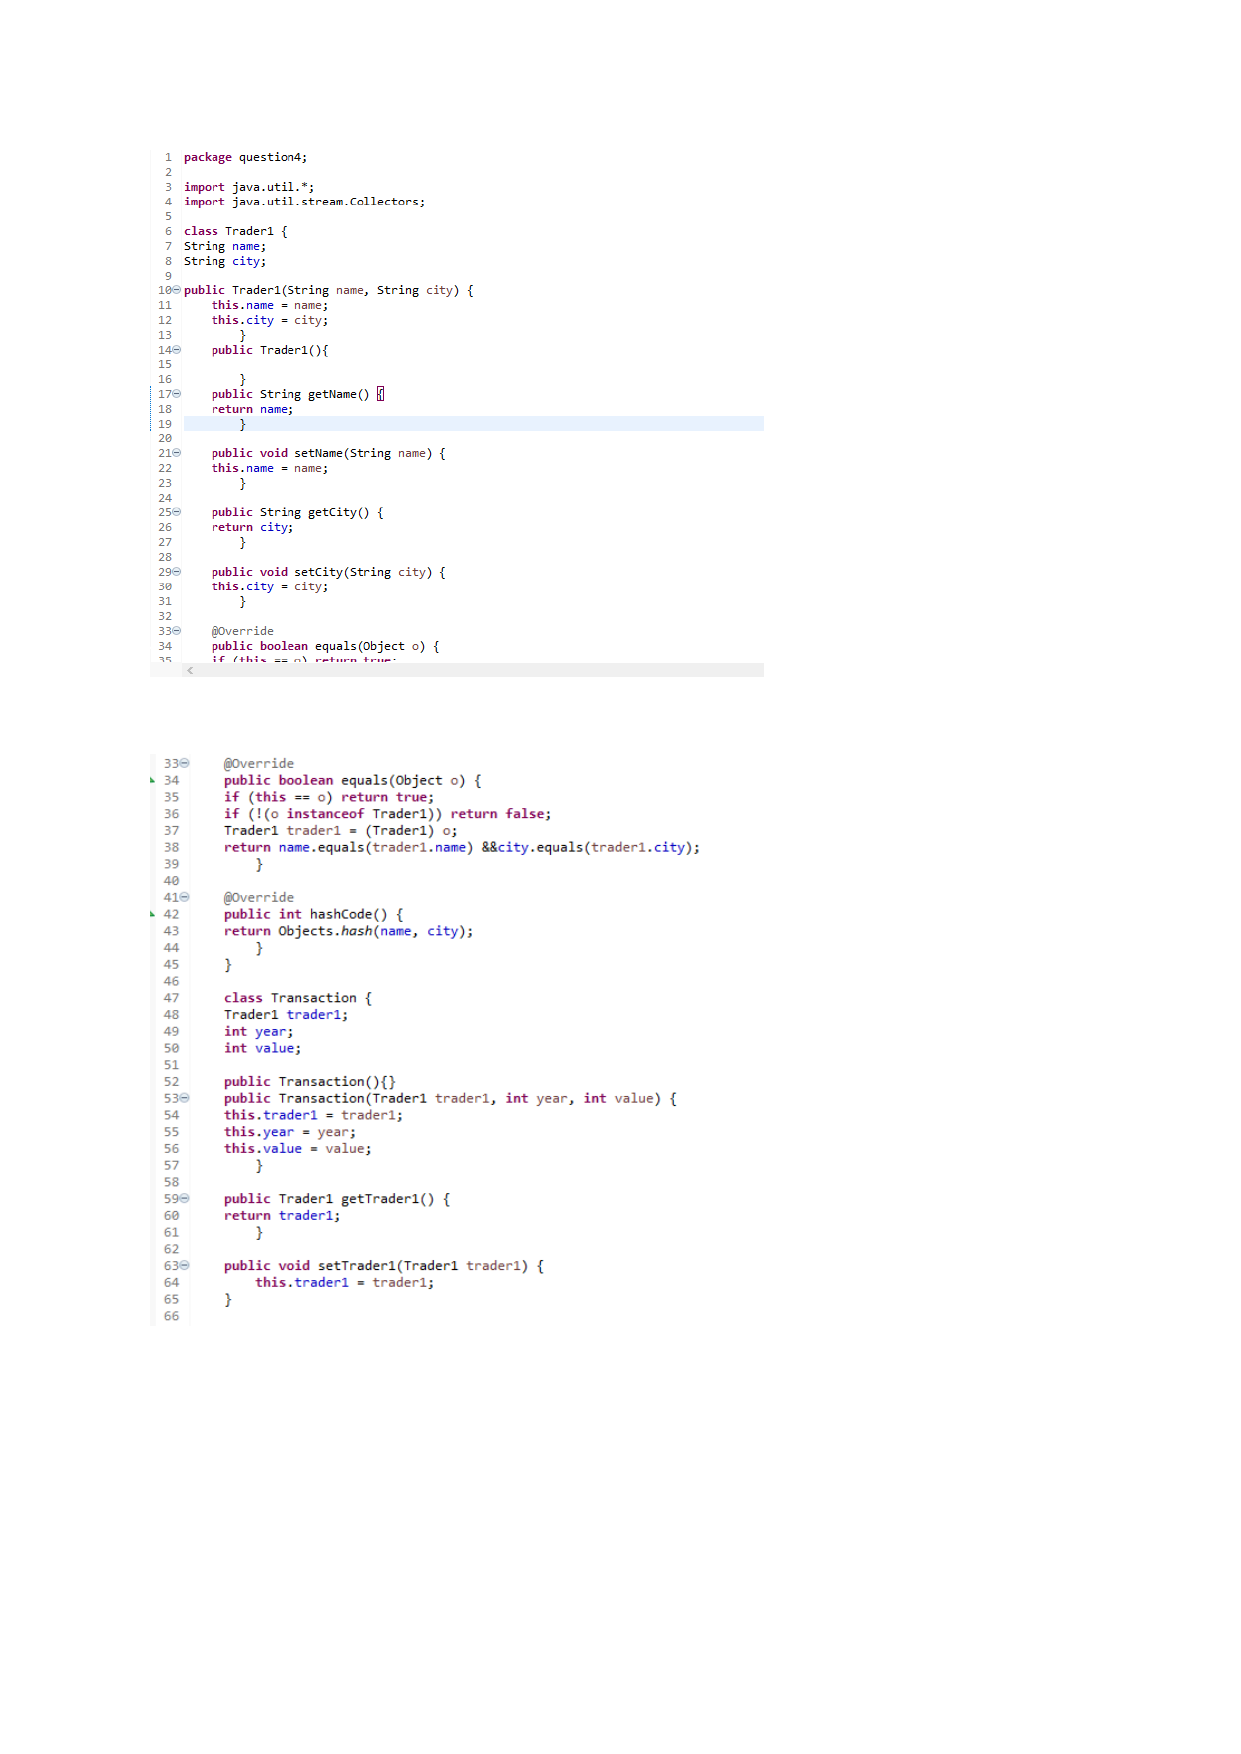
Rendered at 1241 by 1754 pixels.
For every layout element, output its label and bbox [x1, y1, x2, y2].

picture [150, 150, 764, 677]
picture [150, 754, 913, 1326]
